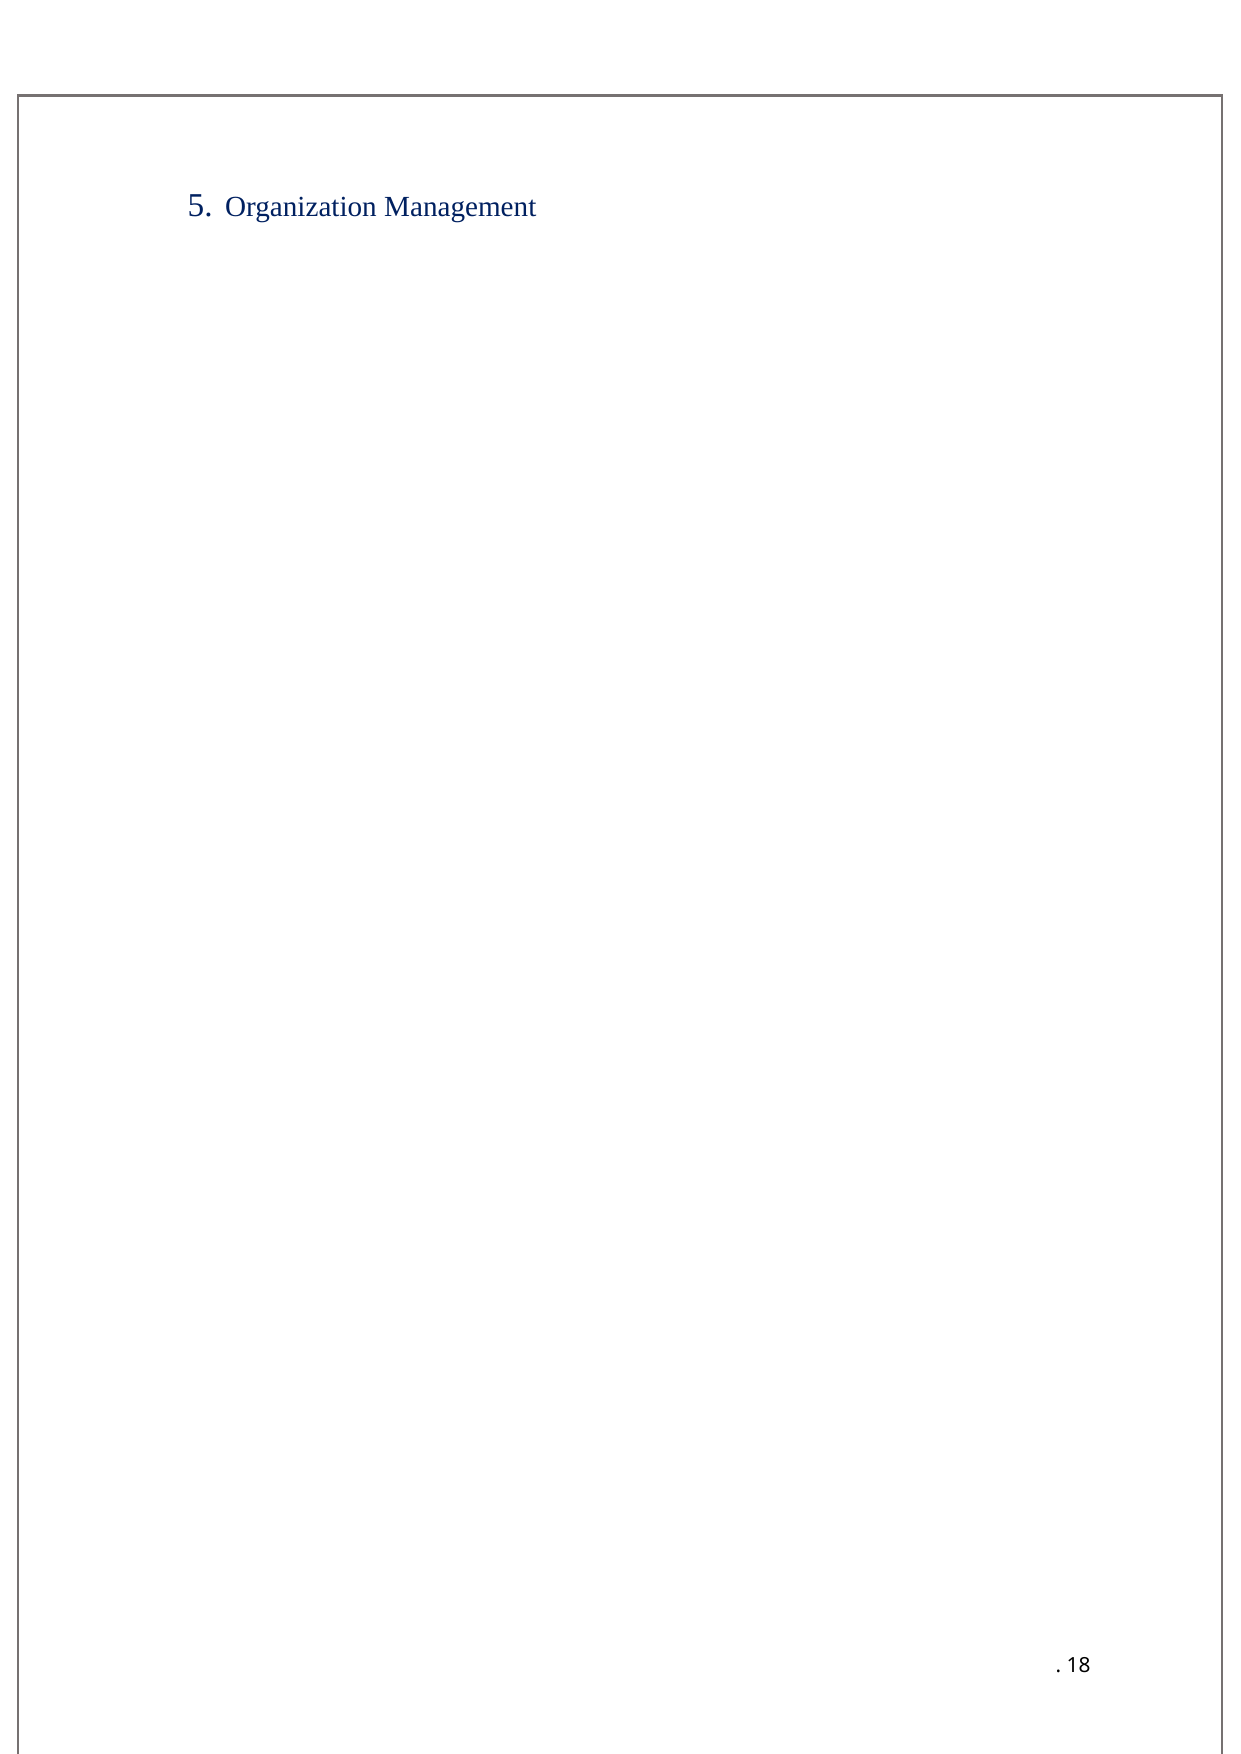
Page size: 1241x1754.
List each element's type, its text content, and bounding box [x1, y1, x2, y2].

list Organization Management [187, 186, 1090, 224]
